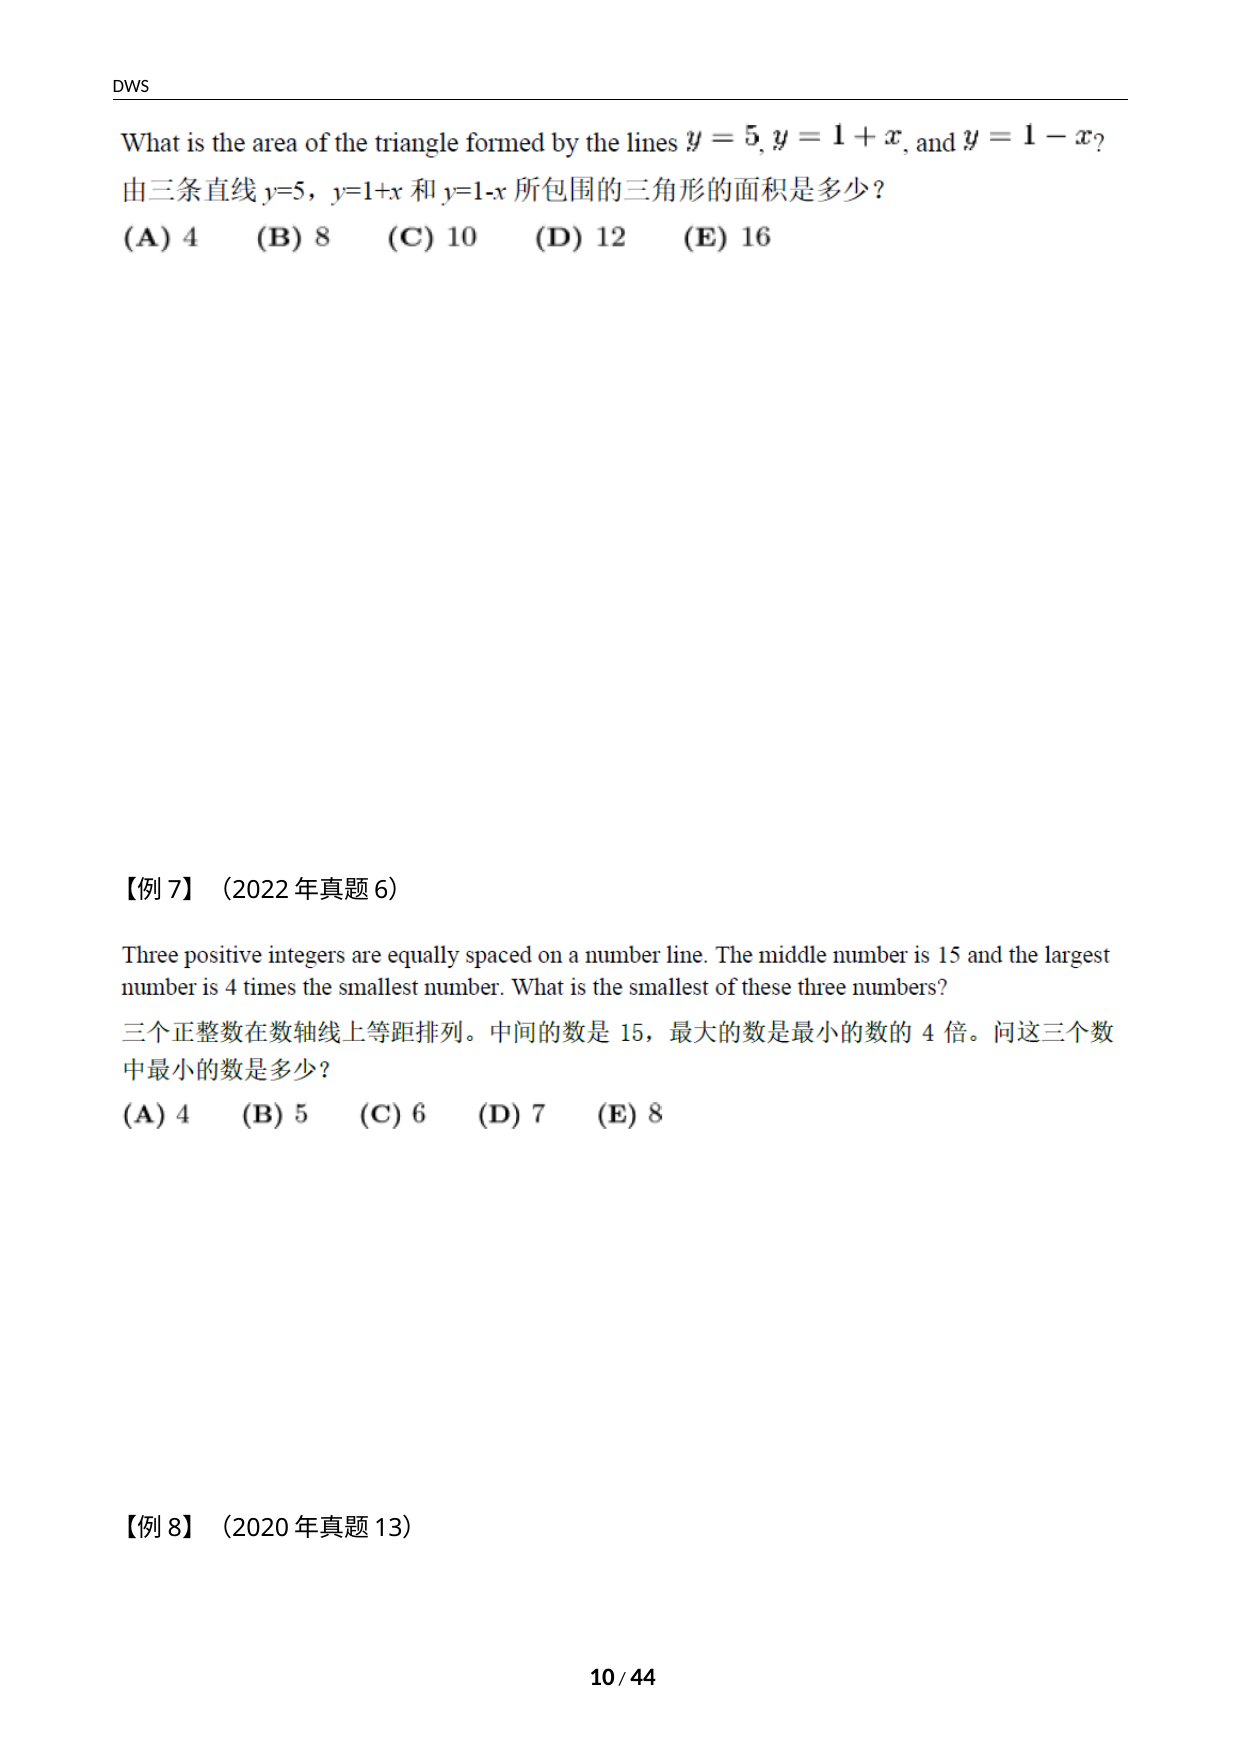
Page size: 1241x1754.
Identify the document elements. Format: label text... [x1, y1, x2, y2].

picture [112, 937, 1128, 1145]
picture [112, 118, 1128, 268]
text 【例7】（2022年真题6） [112, 855, 1128, 920]
text 【例8】（2020年真题13） [112, 1493, 1128, 1558]
